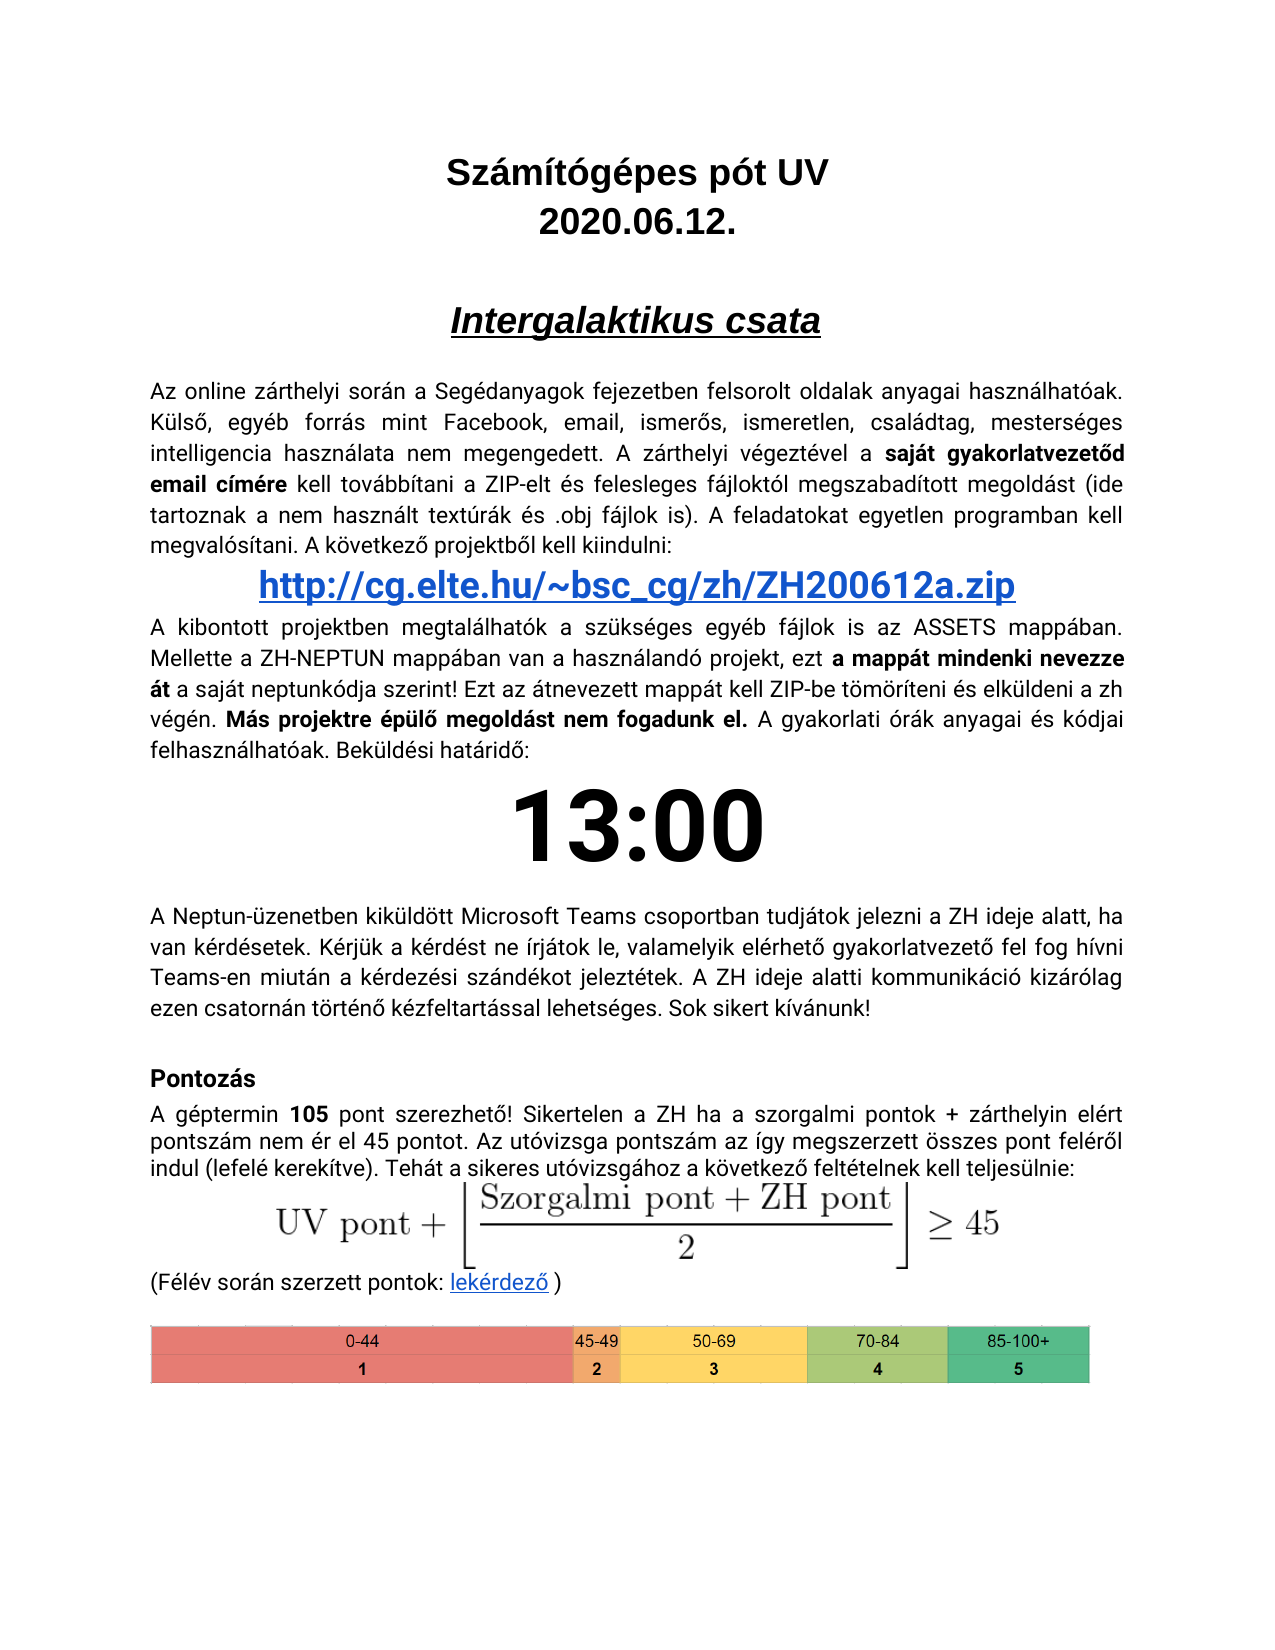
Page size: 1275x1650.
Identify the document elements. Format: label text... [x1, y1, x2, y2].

text A géptermin 105 pont szerezhető! Sikertelen a ZH ha a szorgalmi pontok + zárthelyin elért pontszám nem ér el 45 pontot. Az utóvizsga pontszám az így megszerzett összes pont feléről indul (lefelé kerekítve). Tehát a sikeres utóvizsgához a következő feltételnek kell teljesülnie: [150, 1101, 1125, 1182]
text 2020.06.12. [150, 199, 1125, 243]
picture [276, 1182, 999, 1269]
text A kibontott projektben megtalálhatók a szükséges egyéb fájlok is az ASSETS mappában. Mellette a ZH-NEPTUN mappában van a használandó projekt, ezt a mappát mindenki nevezze át a saját neptunkódja szerint! Ezt az átnevezett mappát kell ZIP-be tömöríteni és elküldeni a zh végén. Más projektre épülő megoldást nem fogadunk el. A gyakorlati órák anyagai és kódjai felhasználhatóak. Beküldési határidő: [150, 614, 1125, 764]
text Intergalaktikus csata [150, 299, 1125, 342]
text Számítógépes pót UV [150, 150, 1125, 193]
text (Félév során szerzett pontok: lekérdező ) [150, 1269, 1125, 1296]
text http://cg.elte.hu/~bsc_cg/zh/ZH200612a.zip [150, 563, 1125, 607]
text A Neptun-üzenetben kiküldött Microsoft Teams csoportban tudjátok jelezni a ZH ideje alatt, ha van kérdésetek. Kérjük a kérdést ne írjátok le, valamelyik elérhető gyakorlatvezető fel fog hívni Teams-en miután a kérdezési szándékot jeleztétek. A ZH ideje alatti kommunikáció kizárólag ezen csatornán történő kézfeltartással lehetséges. Sok sikert kívánunk! [150, 903, 1125, 1022]
text Pontozás [150, 1064, 1125, 1093]
text Az online zárthelyi során a Segédanyagok fejezetben felsorolt oldalak anyagai használhatóak. Külső, egyéb forrás mint Facebook, email, ismerős, ismeretlen, családtag, mesterséges intelligencia használata nem megengedett. A zárthelyi végeztével a saját gyakorlatvezetőd email címére kell továbbítani a ZIP-elt és felesleges fájloktól megszabadított megoldást (ide tartoznak a nem használt textúrák és .obj fájlok is). A feladatokat egyetlen programban kell megvalósítani. A következő projektből kell kiindulni: [150, 378, 1125, 559]
picture [150, 1325, 1091, 1384]
text 13:00 [150, 768, 1125, 885]
